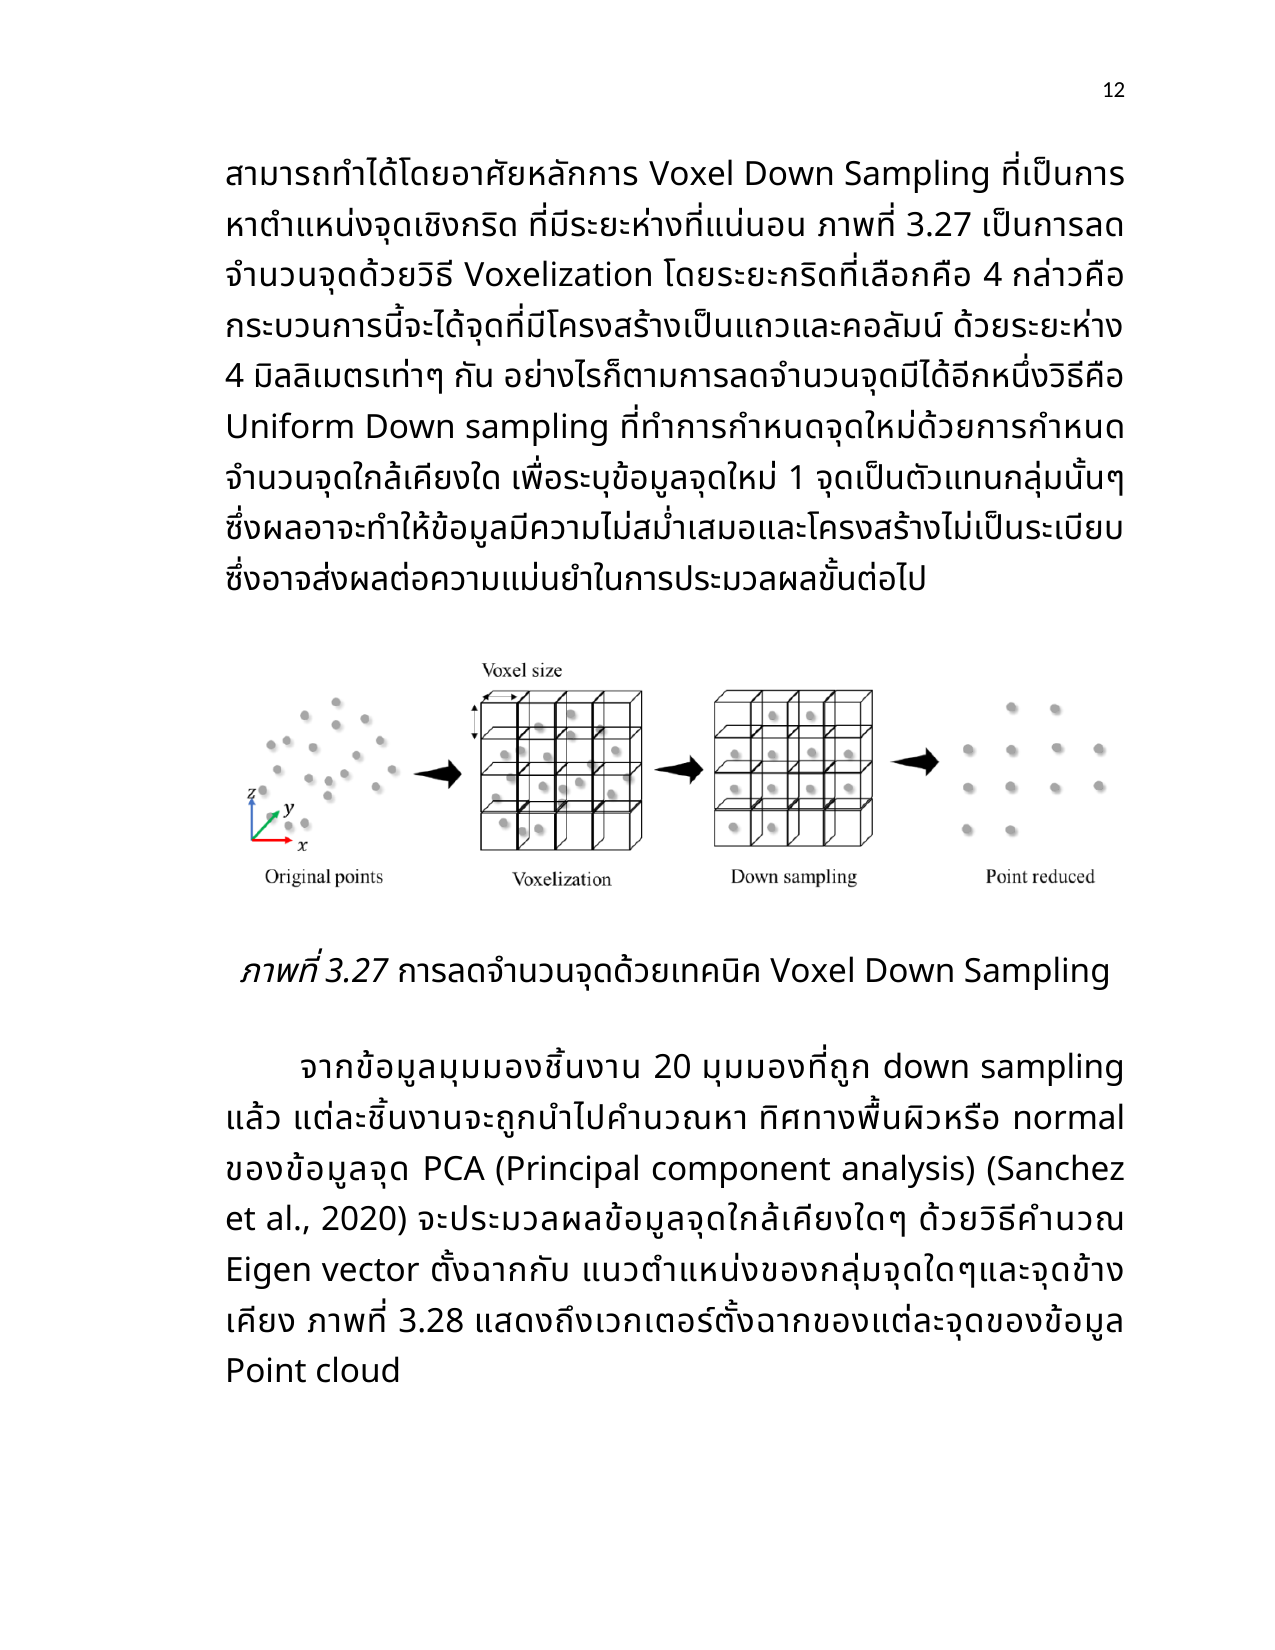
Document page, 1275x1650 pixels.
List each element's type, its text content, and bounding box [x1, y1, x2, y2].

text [225, 150, 1125, 605]
picture [225, 650, 1139, 902]
